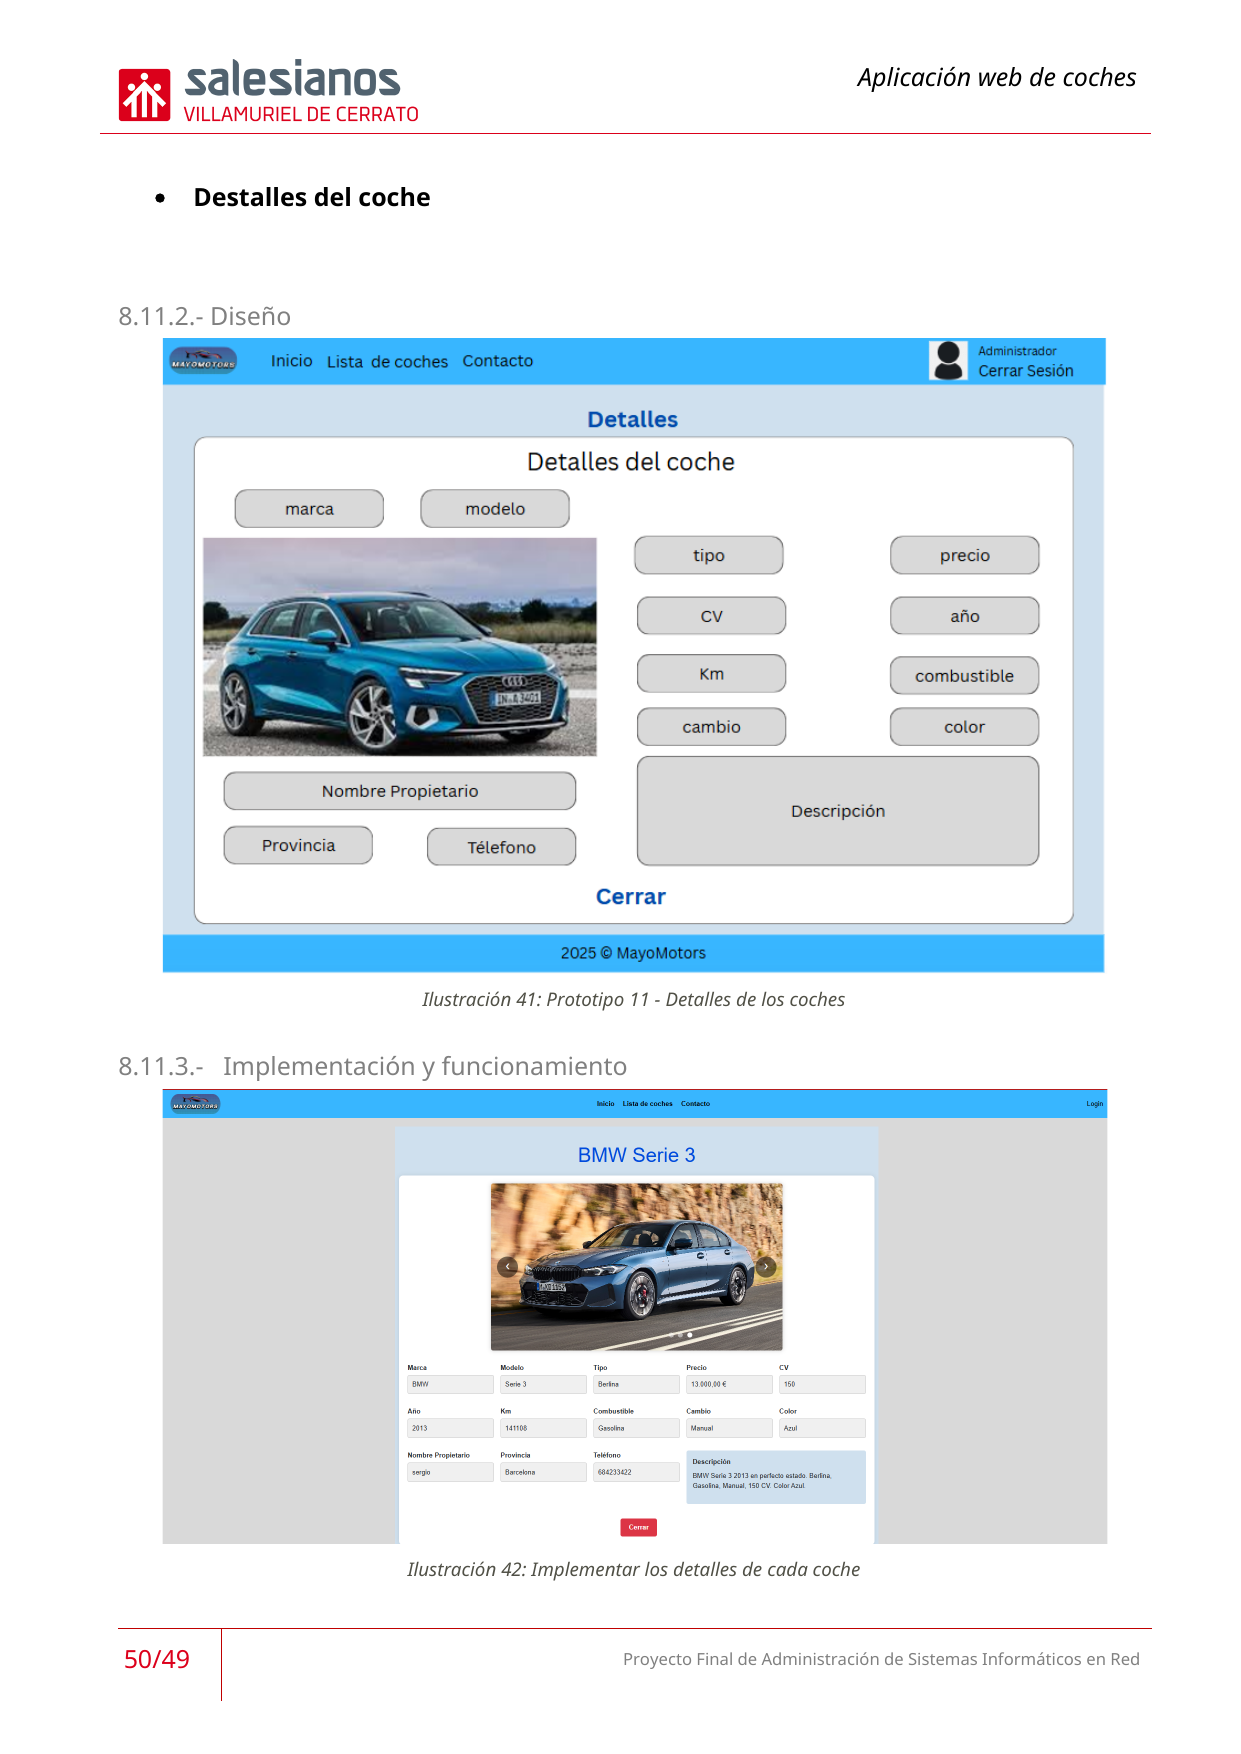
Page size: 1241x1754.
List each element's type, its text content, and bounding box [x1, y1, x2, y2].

list Destalles del coche [156, 180, 1152, 214]
subtitle Diseño [118, 298, 1152, 332]
subtitle Implementación y funcionamiento [118, 1049, 1152, 1083]
text Ilustración 41: Prototipo 11 - Detalles de los coches [118, 986, 1152, 1011]
picture [162, 338, 1108, 974]
picture [118, 59, 419, 126]
picture [162, 1089, 1108, 1544]
text Ilustración 42: Implementar los detalles de cada coche [118, 1556, 1152, 1581]
